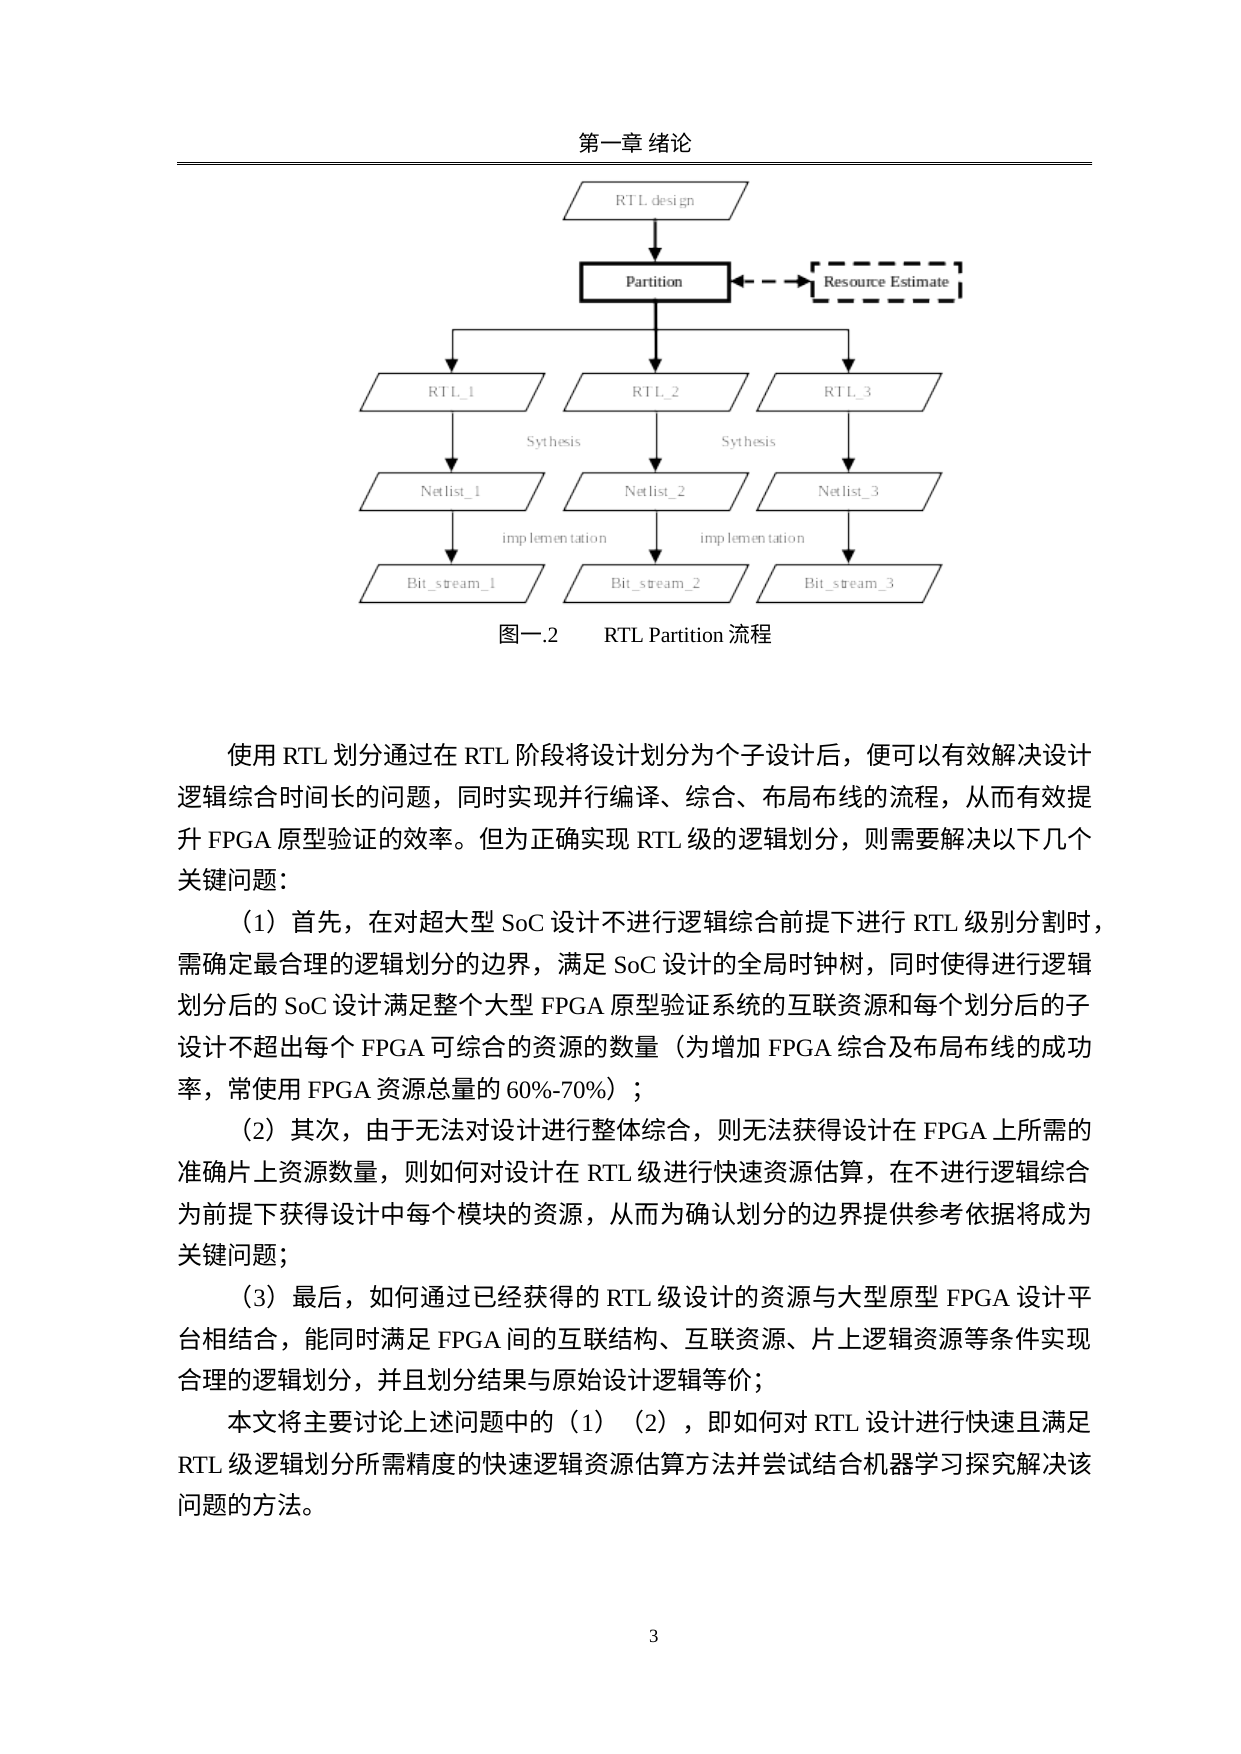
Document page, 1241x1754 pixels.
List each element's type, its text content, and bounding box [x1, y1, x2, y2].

text 使用RTL划分通过在RTL阶段将设计划分为个子设计后，便可以有效解决设计逻辑综合时间长的问题，同时实现并行编译、综合、布局布线的流程，从而有效提升FPGA原型验证的效率。但为正确实现RTL级的逻辑划分，则需要解决以下几个关键问题： [177, 731, 1092, 898]
text （1）首先，在对超大型SoC设计不进行逻辑综合前提下进行RTL级别分割时，需确定最合理的逻辑划分的边界，满足SoC设计的全局时钟树，同时使得进行逻辑划分后的SoC设计满足整个大型FPGA原型验证系统的互联资源和每个划分后的子设计不超出每个FPGA可综合的资源的数量（为增加FPGA综合及布局布线的成功率，常使用FPGA资源总量的60%-70%）； [177, 898, 1092, 1106]
text （3）最后，如何通过已经获得的RTL级设计的资源与大型原型FPGA设计平台相结合，能同时满足FPGA间的互联结构、互联资源、片上逻辑资源等条件实现合理的逻辑划分，并且划分结果与原始设计逻辑等价； [177, 1273, 1092, 1398]
text （2）其次，由于无法对设计进行整体综合，则无法获得设计在FPGA上所需的准确片上资源数量，则如何对设计在RTL级进行快速资源估算，在不进行逻辑综合为前提下获得设计中每个模块的资源，从而为确认划分的边界提供参考依据将成为关键问题； [177, 1106, 1092, 1273]
text RTL Partition流程 [177, 617, 1092, 649]
text 本文将主要讨论上述问题中的（1）（2），即如何对RTL设计进行快速且满足RTL级逻辑划分所需精度的快速逻辑资源估算方法并尝试结合机器学习探究解决该问题的方法。 [177, 1398, 1092, 1523]
